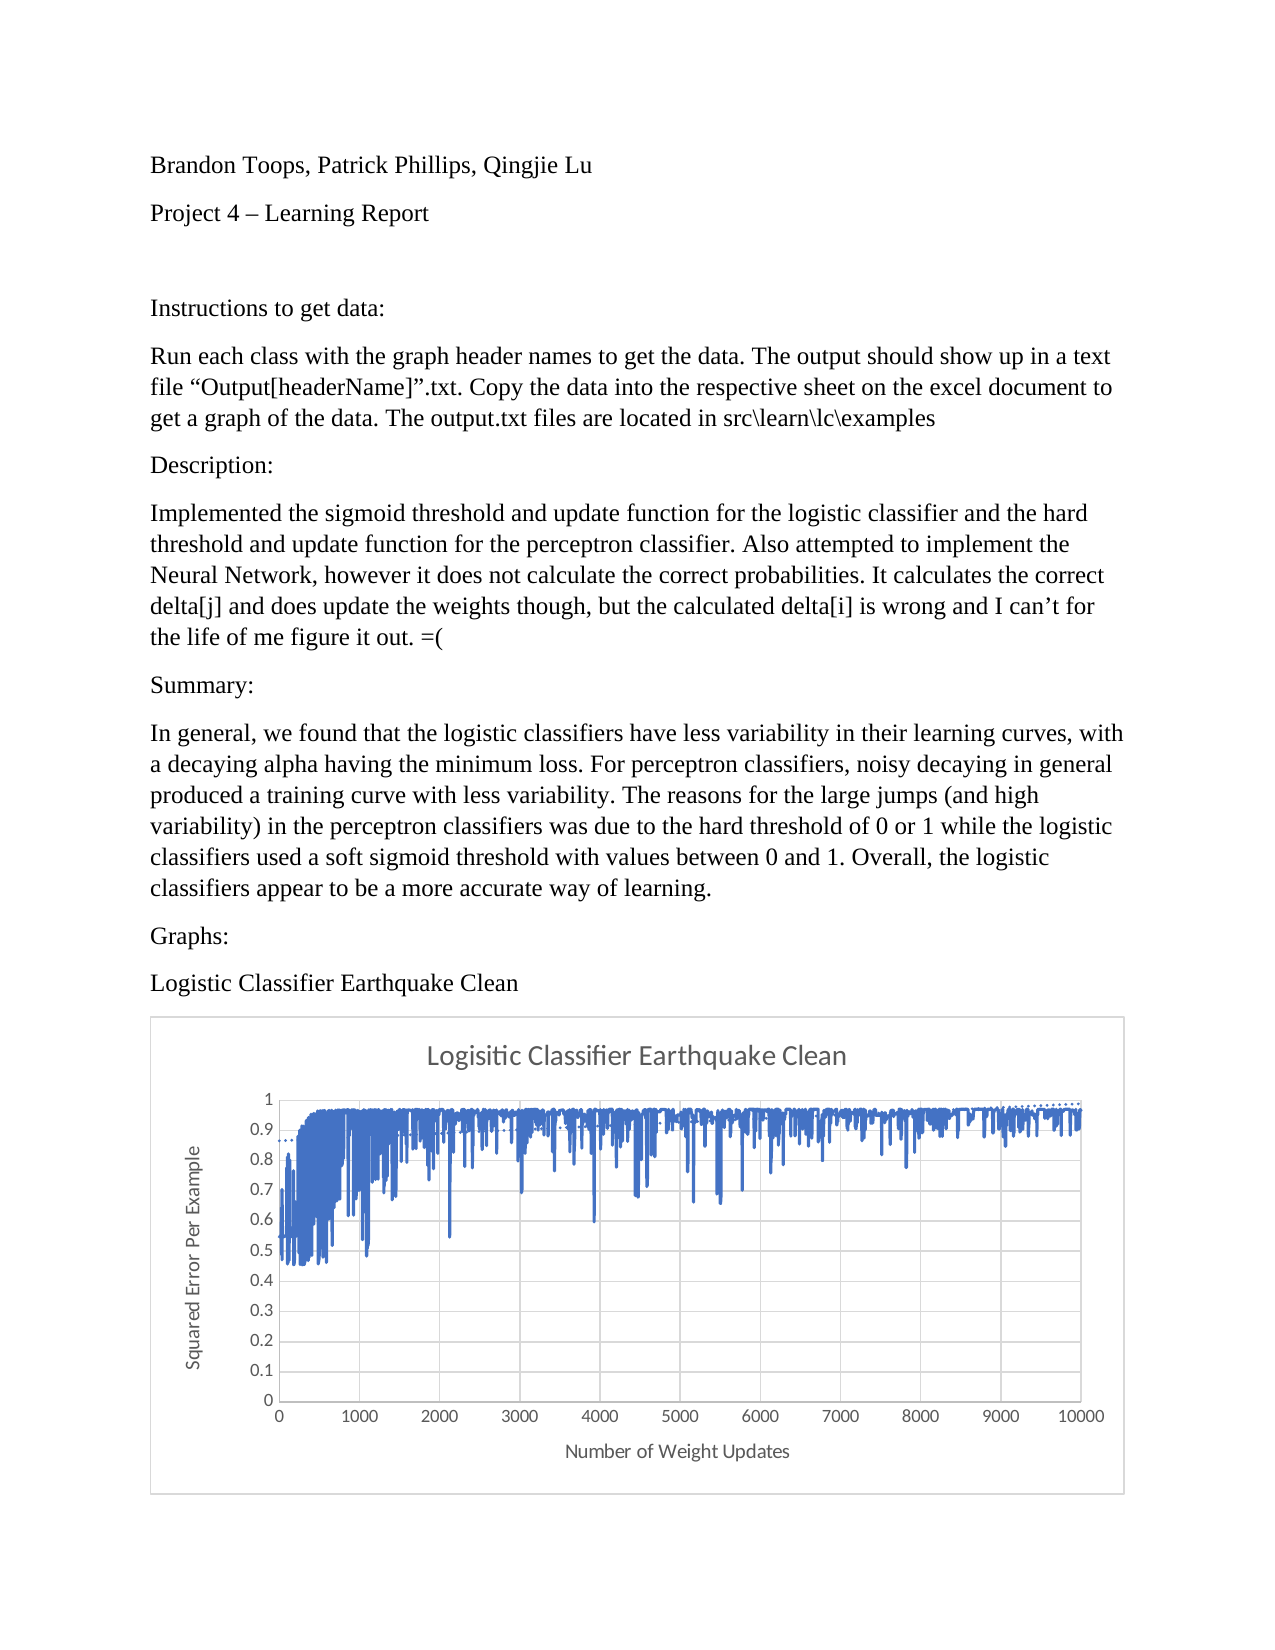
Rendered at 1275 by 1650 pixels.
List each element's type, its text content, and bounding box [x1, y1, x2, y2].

text Implemented the sigmoid threshold and update function for the logistic classifier and the hard threshold and update function for the perceptron classifier. Also attempted to implement the Neural Network, however it does not calculate the correct probabilities. It calculates the correct delta[j] and does update the weights though, but the calculated delta[i] is wrong and I can’t for the life of me figure it out. =( [150, 498, 1125, 651]
text Logistic Classifier Earthquake Clean [150, 968, 1125, 997]
text Description: [150, 451, 1125, 479]
text Brandon Toops, Patrick Phillips, Qingjie Lu [150, 150, 1125, 179]
text In general, we found that the logistic classifiers have less variability in their learning curves, with a decaying alpha having the minimum loss. For perceptron classifiers, noisy decaying in general produced a training curve with less variability. The reasons for the large jumps (and high variability) in the perceptron classifiers was due to the hard threshold of 0 or 1 while the logistic classifiers used a soft sigmoid threshold with values between 0 and 1. Overall, the logistic classifiers appear to be a more accurate way of learning. [150, 718, 1125, 902]
text Project 4 – Learning Report [150, 198, 1125, 226]
text Instructions to get data: [150, 293, 1125, 322]
text Graphs: [150, 921, 1125, 949]
text Summary: [150, 670, 1125, 699]
text Run each class with the graph header names to get the data. The output should show up in a text file “Output[headerName]”.txt. Copy the data into the respective sheet on the excel document to get a graph of the data. The output.txt files are located in src\learn\lc\examples [150, 341, 1125, 432]
